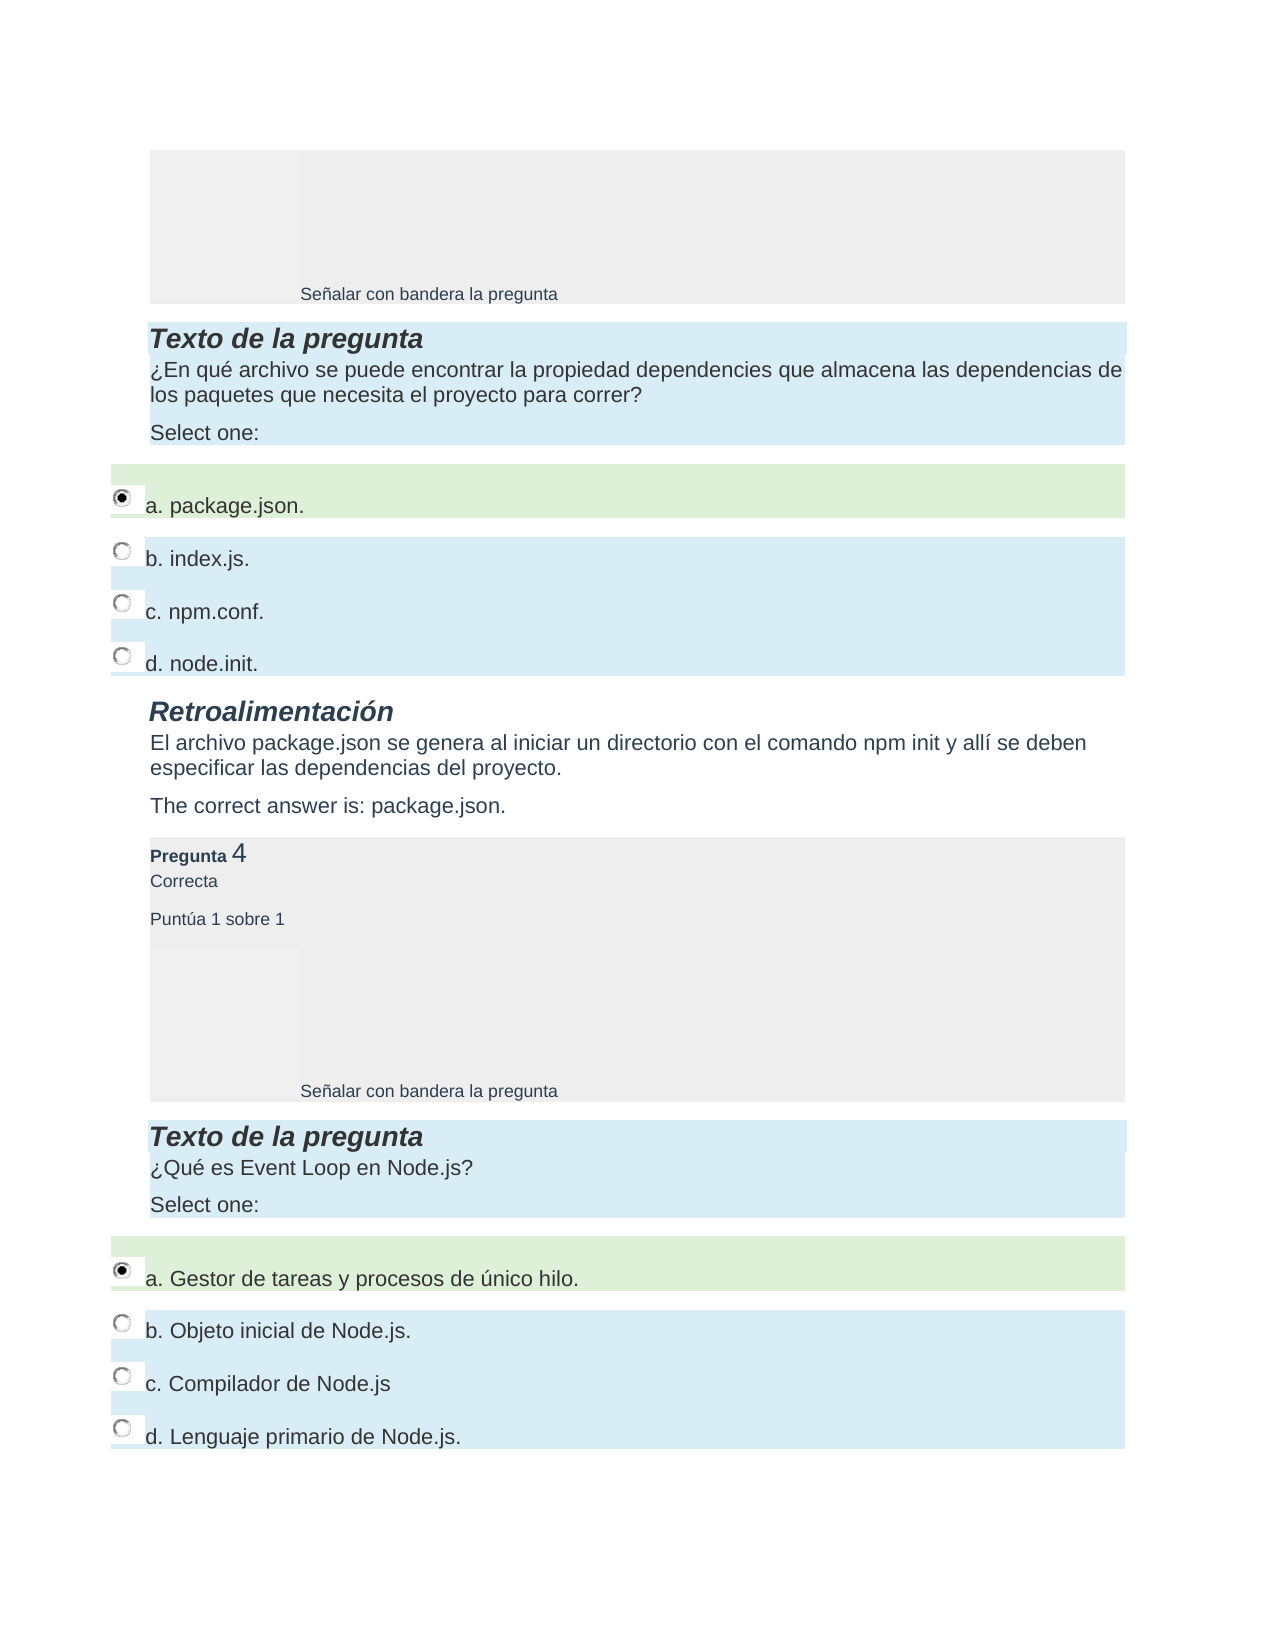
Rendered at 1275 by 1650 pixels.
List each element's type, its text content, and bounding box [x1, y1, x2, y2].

subtitle Pregunta 4 [150, 837, 1125, 868]
text d. node.init. [111, 642, 1125, 676]
text Select one: [150, 1192, 1125, 1218]
subtitle Texto de la pregunta [148, 322, 1127, 354]
text Select one: [150, 420, 1125, 445]
subtitle Retroalimentación [148, 695, 1127, 727]
text The correct answer is: package.json. [150, 793, 1125, 818]
text Puntúa 1 sobre 1 [150, 909, 1125, 929]
text c. npm.conf. [111, 590, 1125, 624]
text c. Compilador de Node.js [111, 1362, 1125, 1396]
text Señalar con bandera la pregunta [150, 948, 1125, 1102]
text a. Gestor de tareas y procesos de único hilo. [111, 1236, 1125, 1291]
text El archivo package.json se genera al iniciar un directorio con el comando npm init y allí se deben especificar las dependencias del proyecto. [150, 730, 1125, 780]
text d. Lenguaje primario de Node.js. [111, 1415, 1125, 1449]
text Correcta [150, 870, 1125, 891]
text b. index.js. [111, 537, 1125, 571]
text a. package.json. [111, 464, 1125, 518]
text Señalar con bandera la pregunta [150, 150, 1125, 304]
text ¿En qué archivo se puede encontrar la propiedad dependencies que almacena las dependencias de los paquetes que necesita el proyecto para correr? [150, 357, 1125, 407]
text b. Objeto inicial de Node.js. [111, 1310, 1125, 1344]
text ¿Qué es Event Loop en Node.js? [150, 1155, 1125, 1180]
subtitle Texto de la pregunta [148, 1120, 1127, 1152]
